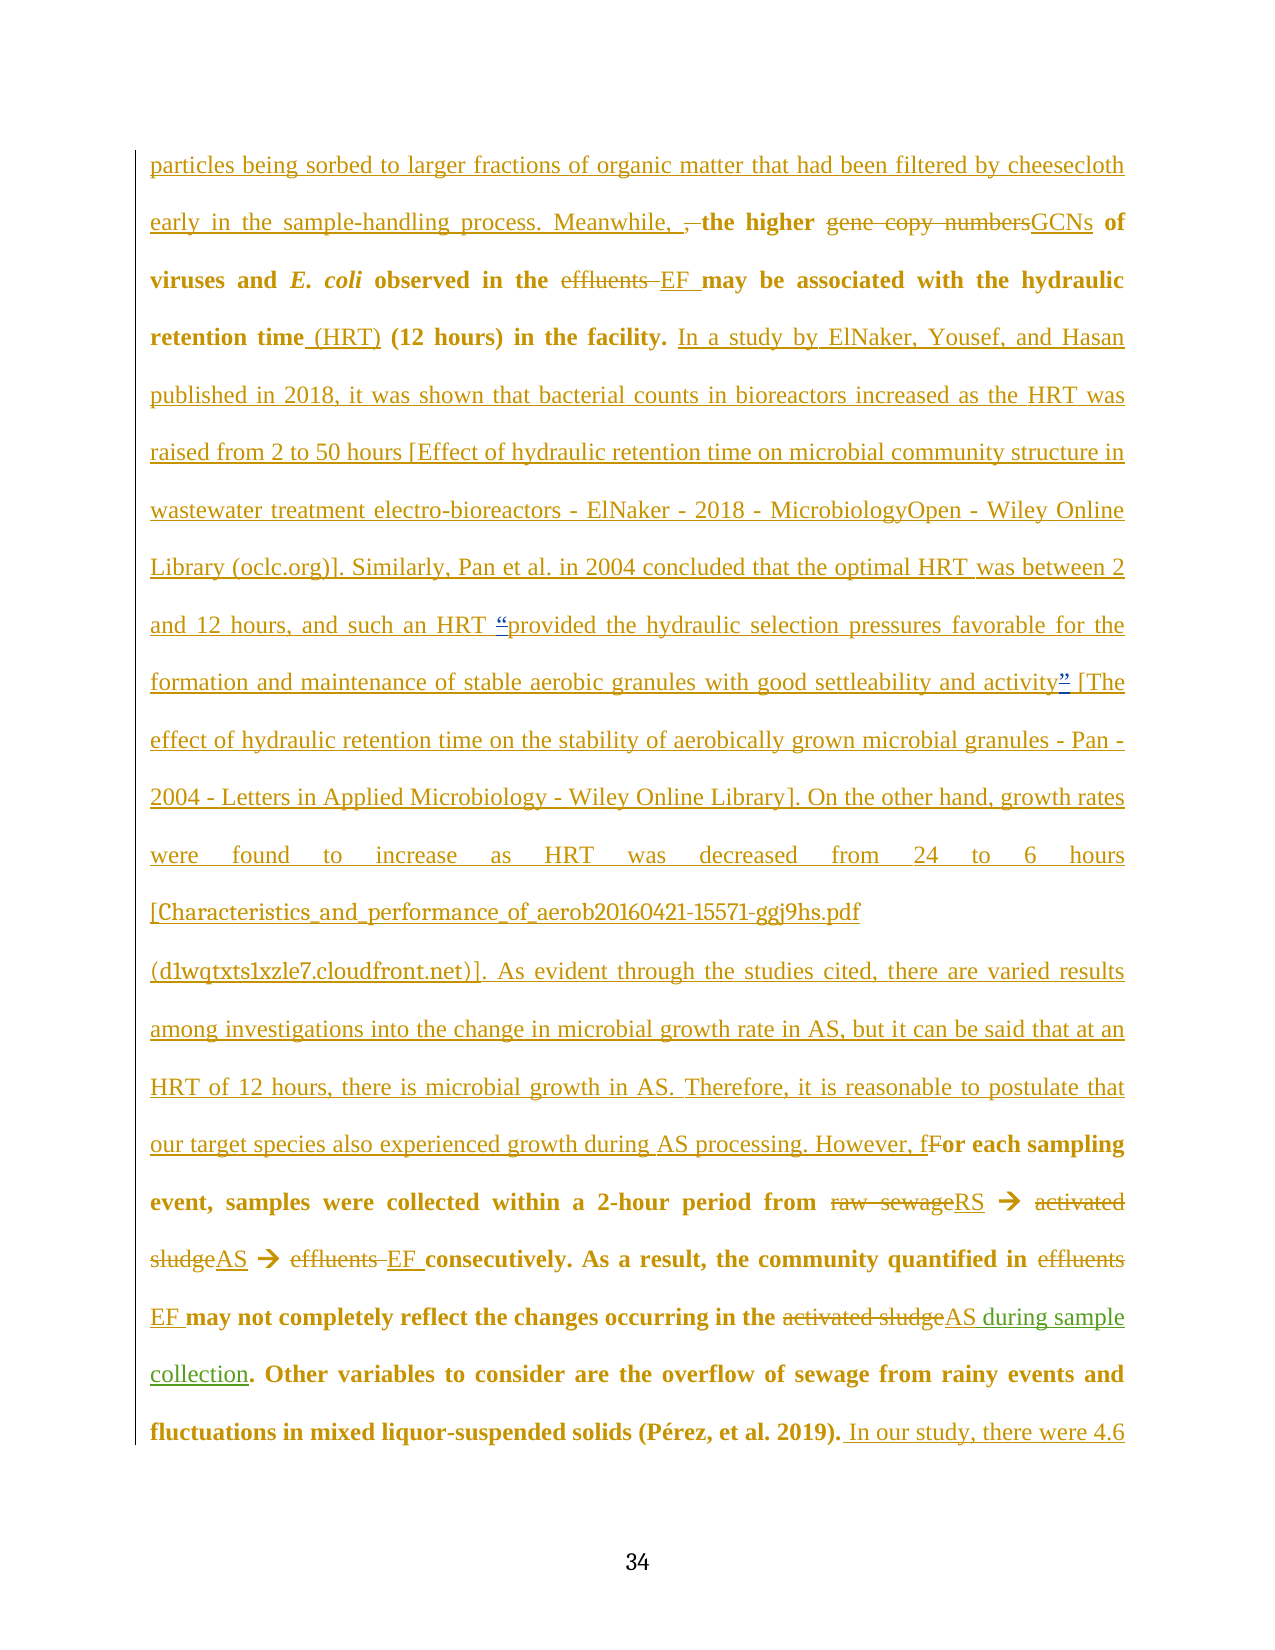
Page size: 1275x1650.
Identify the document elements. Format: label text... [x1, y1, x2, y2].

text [150, 150, 1125, 175]
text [150, 1098, 1125, 1445]
